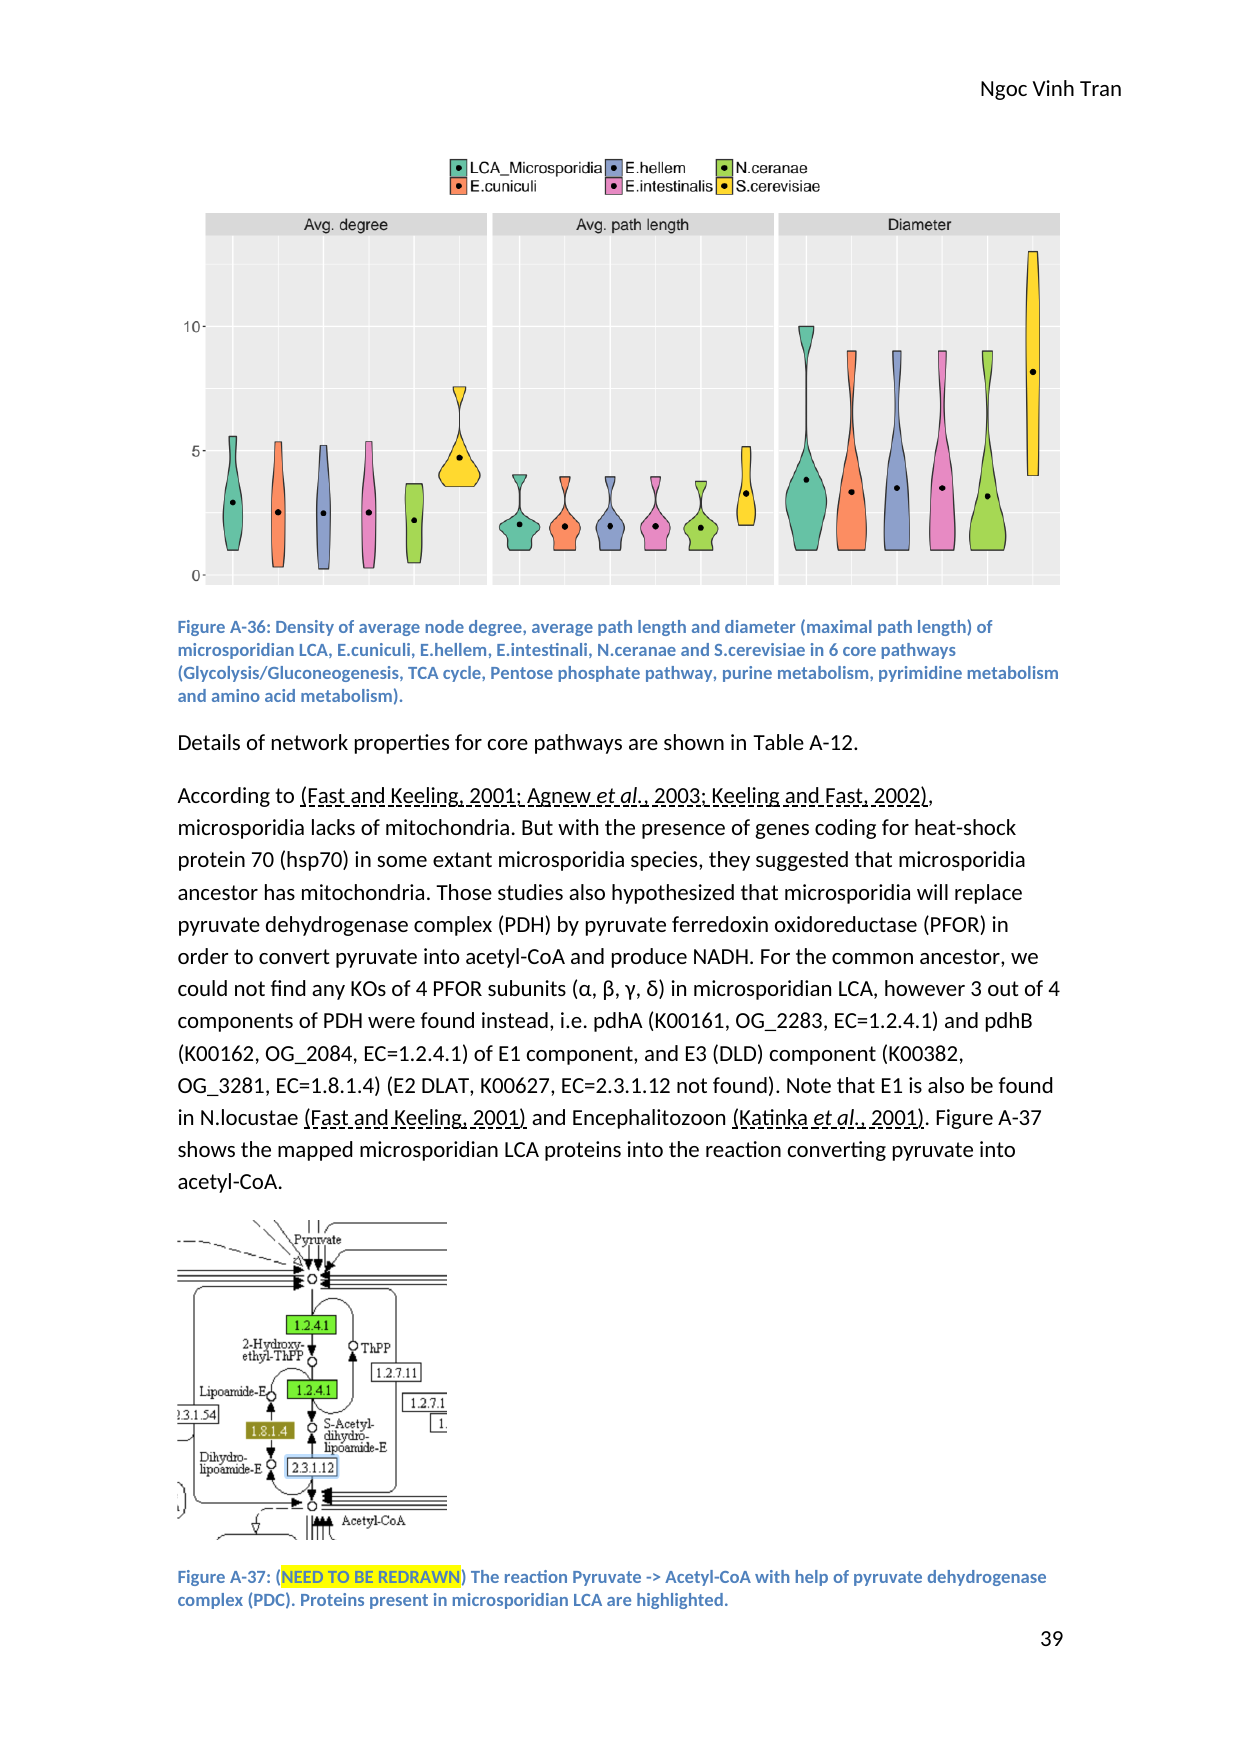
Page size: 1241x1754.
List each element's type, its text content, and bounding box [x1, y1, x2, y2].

picture [177, 1220, 447, 1540]
text Figure A-36: Density of average node degree, average path length and diameter (maximal path length) of microsporidian LCA, E.cuniculi, E.hellem, E.intestinali, N.ceranae and S.cerevisiae in 6 core pathways (Glycolysis/Gluconeogenesis, TCA cycle, Pentose phosphate pathway, purine metabolism, pyrimidine metabolism and amino acid metabolism). [177, 616, 1063, 707]
text According to (Fast and Keeling, 2001; Agnew et al., 2003; Keeling and Fast, 2002), microsporidia lacks of mitochondria. But with the presence of genes coding for heat-shock protein 70 (hsp70) in some extant microsporidia species, they suggested that microsporidia ancestor has mitochondria. Those studies also hypothesized that microsporidia will replace pyruvate dehydrogenase complex (PDH) by pyruvate ferredoxin oxidoreductase (PFOR) in order to convert pyruvate into acetyl-CoA and produce NADH. For the common ancestor, we could not find any KOs of 4 PFOR subunits (α, β, γ, δ) in microsporidian LCA, however 3 out of 4 components of PDH were found instead, i.e. pdhA (K00161, OG_2283, EC=1.2.4.1) and pdhB (K00162, OG_2084, EC=1.2.4.1) of E1 component, and E3 (DLD) component (K00382, OG_3281, EC=1.8.1.4) (E2 DLAT, K00627, EC=2.3.1.12 not found). Note that E1 is also be found in N.locustae (Fast and Keeling, 2001) and Encephalitozoon (Katinka et al., 2001). Figure A-37 shows the mapped microsporidian LCA proteins into the reaction converting pyruvate into acetyl-CoA. [177, 781, 1063, 1195]
text Figure A-37: (NEED TO BE REDRAWN) The reaction Pyruvate -> Acetyl-CoA with help of pyruvate dehydrogenase complex (PDC). Proteins present in microsporidian LCA are highlighted. [177, 1565, 1063, 1611]
